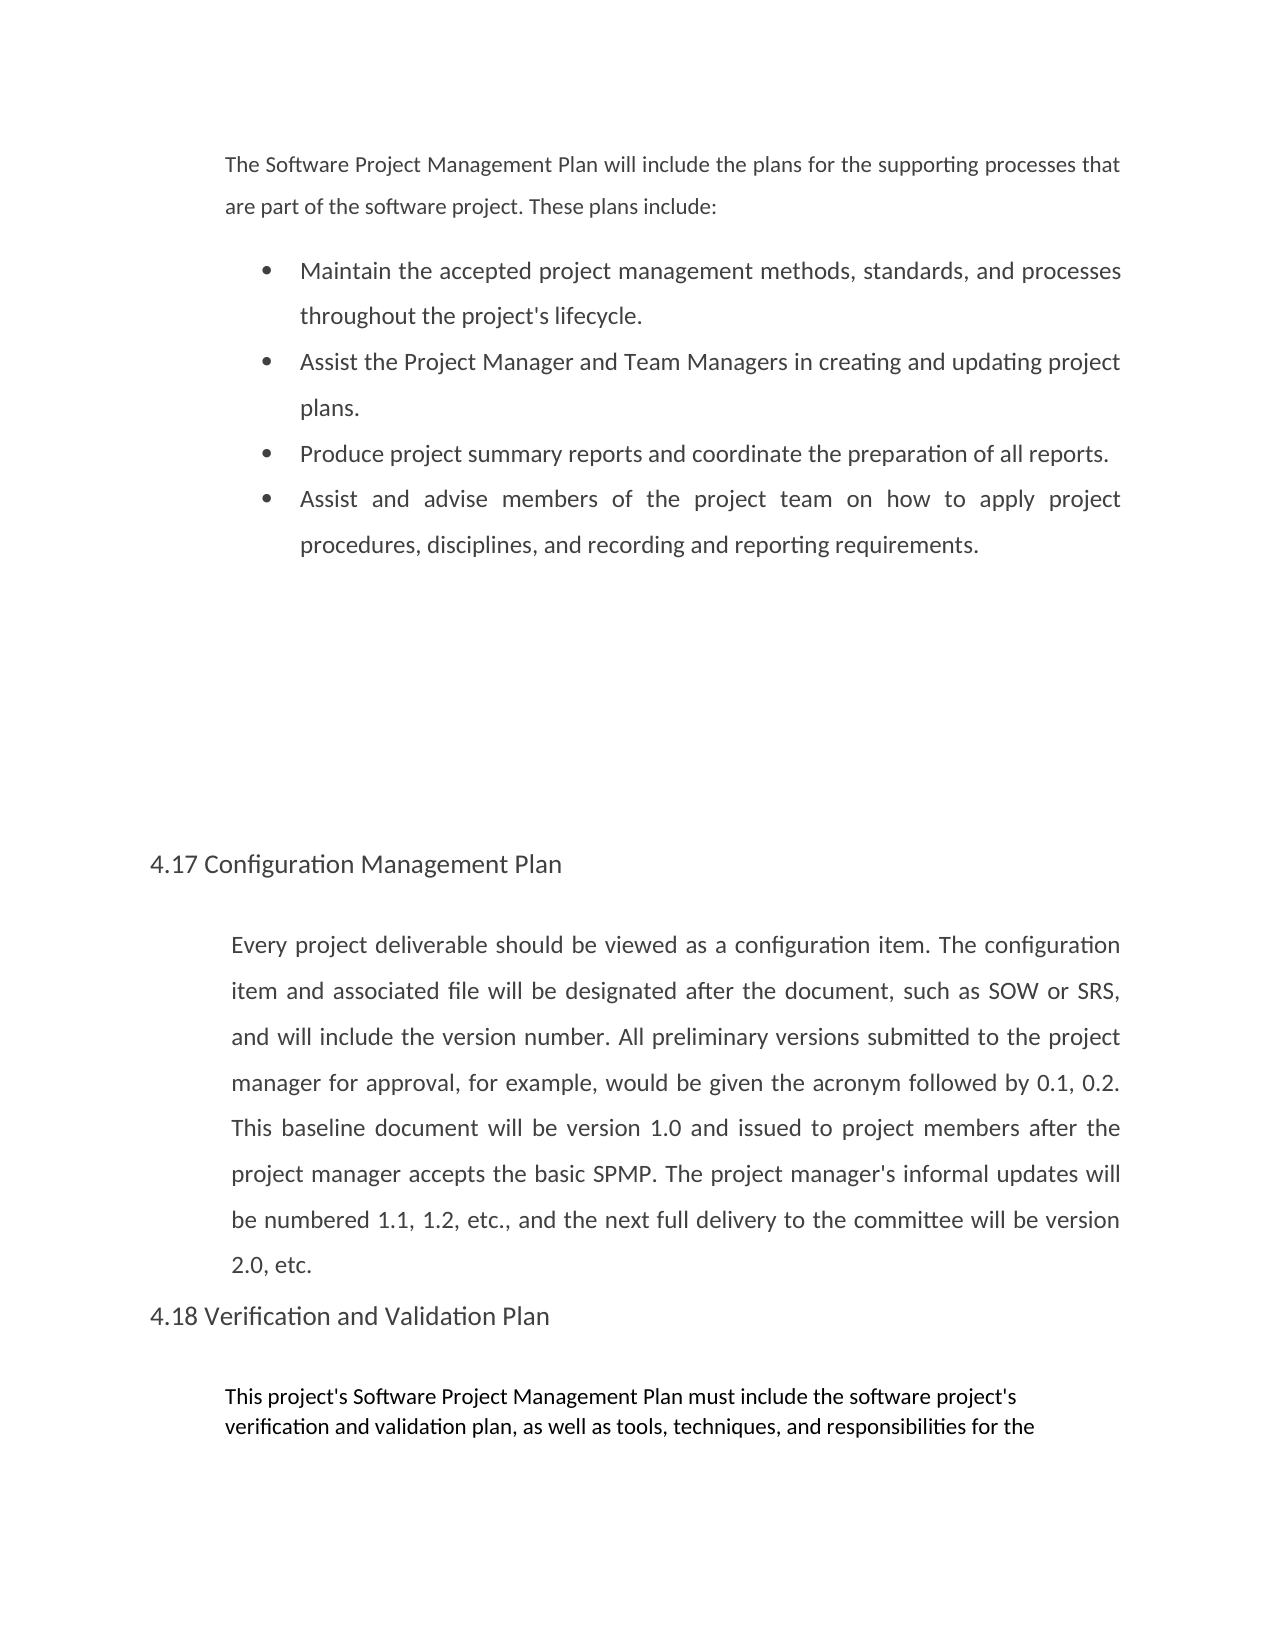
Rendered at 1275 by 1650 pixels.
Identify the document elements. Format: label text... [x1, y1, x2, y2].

list Produce project summary reports and coordinate the preparation of all reports. [262, 438, 1122, 468]
list Maintain the accepted project management methods, standards, and processes throughout the project's lifecycle. [262, 255, 1122, 331]
text The Software Project Management Plan will include the plans for the supporting processes that are part of the software project. These plans include: [225, 150, 1122, 220]
text Every project deliverable should be viewed as a configuration item. The configuration item and associated file will be designated after the document, such as SOW or SRS, and will include the version number. All preliminary versions submitted to the project manager for approval, for example, would be given the acronym followed by 0.1, 0.2. This baseline document will be version 1.0 and issued to project members after the project manager accepts the basic SPMP. The project manager's informal updates will be numbered 1.1, 1.2, etc., and the next full delivery to the committee will be version 2.0, etc. [231, 929, 1122, 1280]
subtitle 4.18 Verification and Validation Plan [150, 1299, 1125, 1332]
list Assist the Project Manager and Team Managers in creating and updating project plans. [262, 346, 1122, 422]
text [225, 1382, 1125, 1440]
subtitle 4.17 Configuration Management Plan [150, 847, 1125, 880]
list Assist and advise members of the project team on how to apply project procedures, disciplines, and recording and reporting requirements. [262, 483, 1122, 560]
